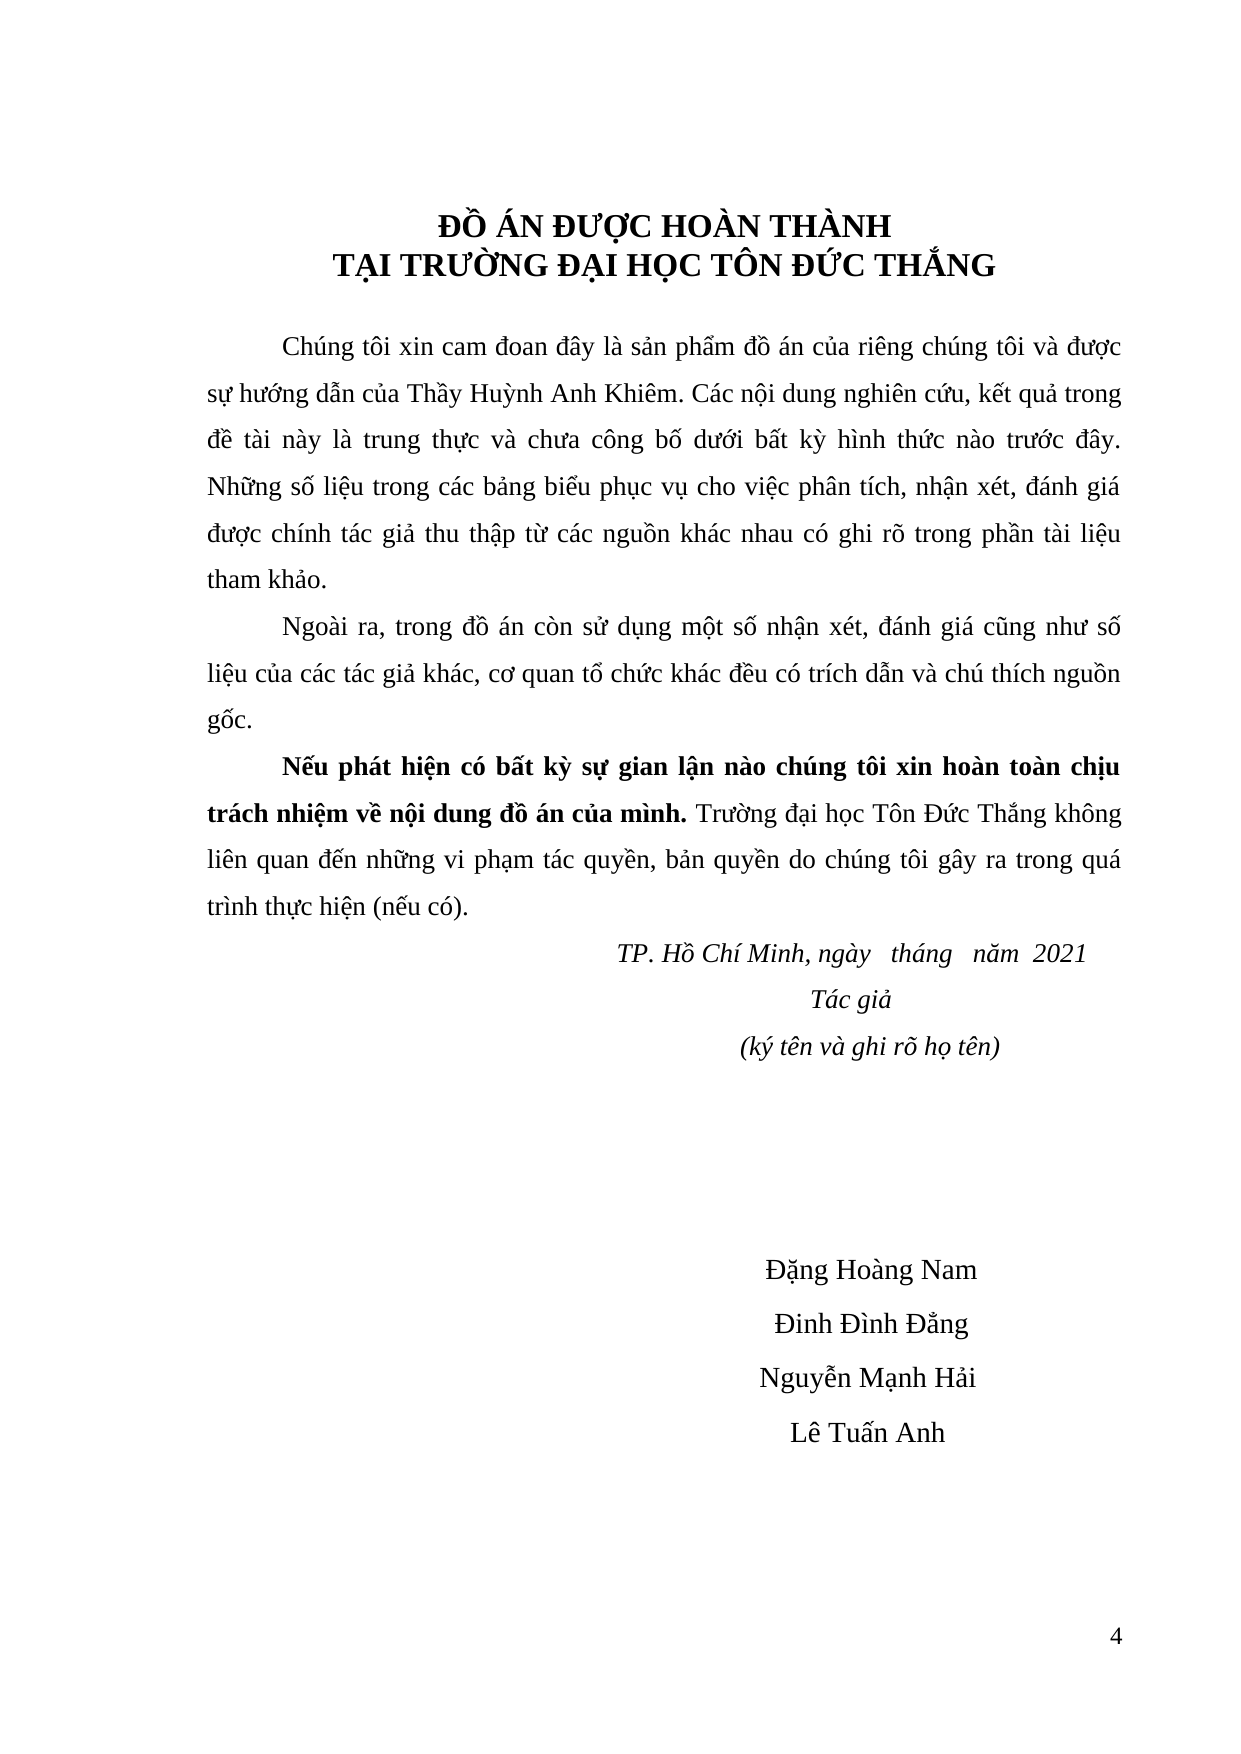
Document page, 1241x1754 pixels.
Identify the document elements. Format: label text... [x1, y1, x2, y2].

text ĐỒ ÁN ĐƯỢC HOÀN THÀNH [207, 207, 1122, 245]
text Nguyễn Mạnh Hải [207, 1361, 1122, 1394]
text Chúng tôi xin cam đoan đây là sản phẩm đồ án của riêng chúng tôi và được sự hướng dẫn của Thầy Huỳnh Anh Khiêm. Các nội dung nghiên cứu, kết quả trong đề tài này là trung thực và chưa công bố dưới bất kỳ hình thức nào trước đây. Những số liệu trong các bảng biểu phục vụ cho việc phân tích, nhận xét, đánh giá được chính tác giả thu thập từ các nguồn khác nhau có ghi rõ trong phần tài liệu tham khảo. [207, 330, 1122, 594]
text Lê Tuấn Anh [207, 1415, 1122, 1448]
text TẠI TRƯỜNG ĐẠI HỌC TÔN ĐỨC THẮNG [207, 245, 1122, 283]
text TP. Hồ Chí Minh, ngày tháng năm 2021 [582, 937, 1122, 968]
text Nếu phát hiện có bất kỳ sự gian lận nào chúng tôi xin hoàn toàn chịu trách nhiệm về nội dung đồ án của mình. Trường đại học Tôn Đức Thắng không liên quan đến những vi phạm tác quyền, bản quyền do chúng tôi gây ra trong quá trình thực hiện (nếu có). [207, 750, 1122, 921]
text Ngoài ra, trong đồ án còn sử dụng một số nhận xét, đánh giá cũng như số liệu của các tác giả khác, cơ quan tổ chức khác đều có trích dẫn và chú thích nguồn gốc. [207, 610, 1122, 734]
text (ký tên và ghi rõ họ tên) [207, 1030, 1122, 1061]
text Đinh Đình Đẳng [207, 1306, 1122, 1340]
text Tác giả [582, 983, 1122, 1014]
text Đặng Hoàng Nam [207, 1252, 1122, 1285]
